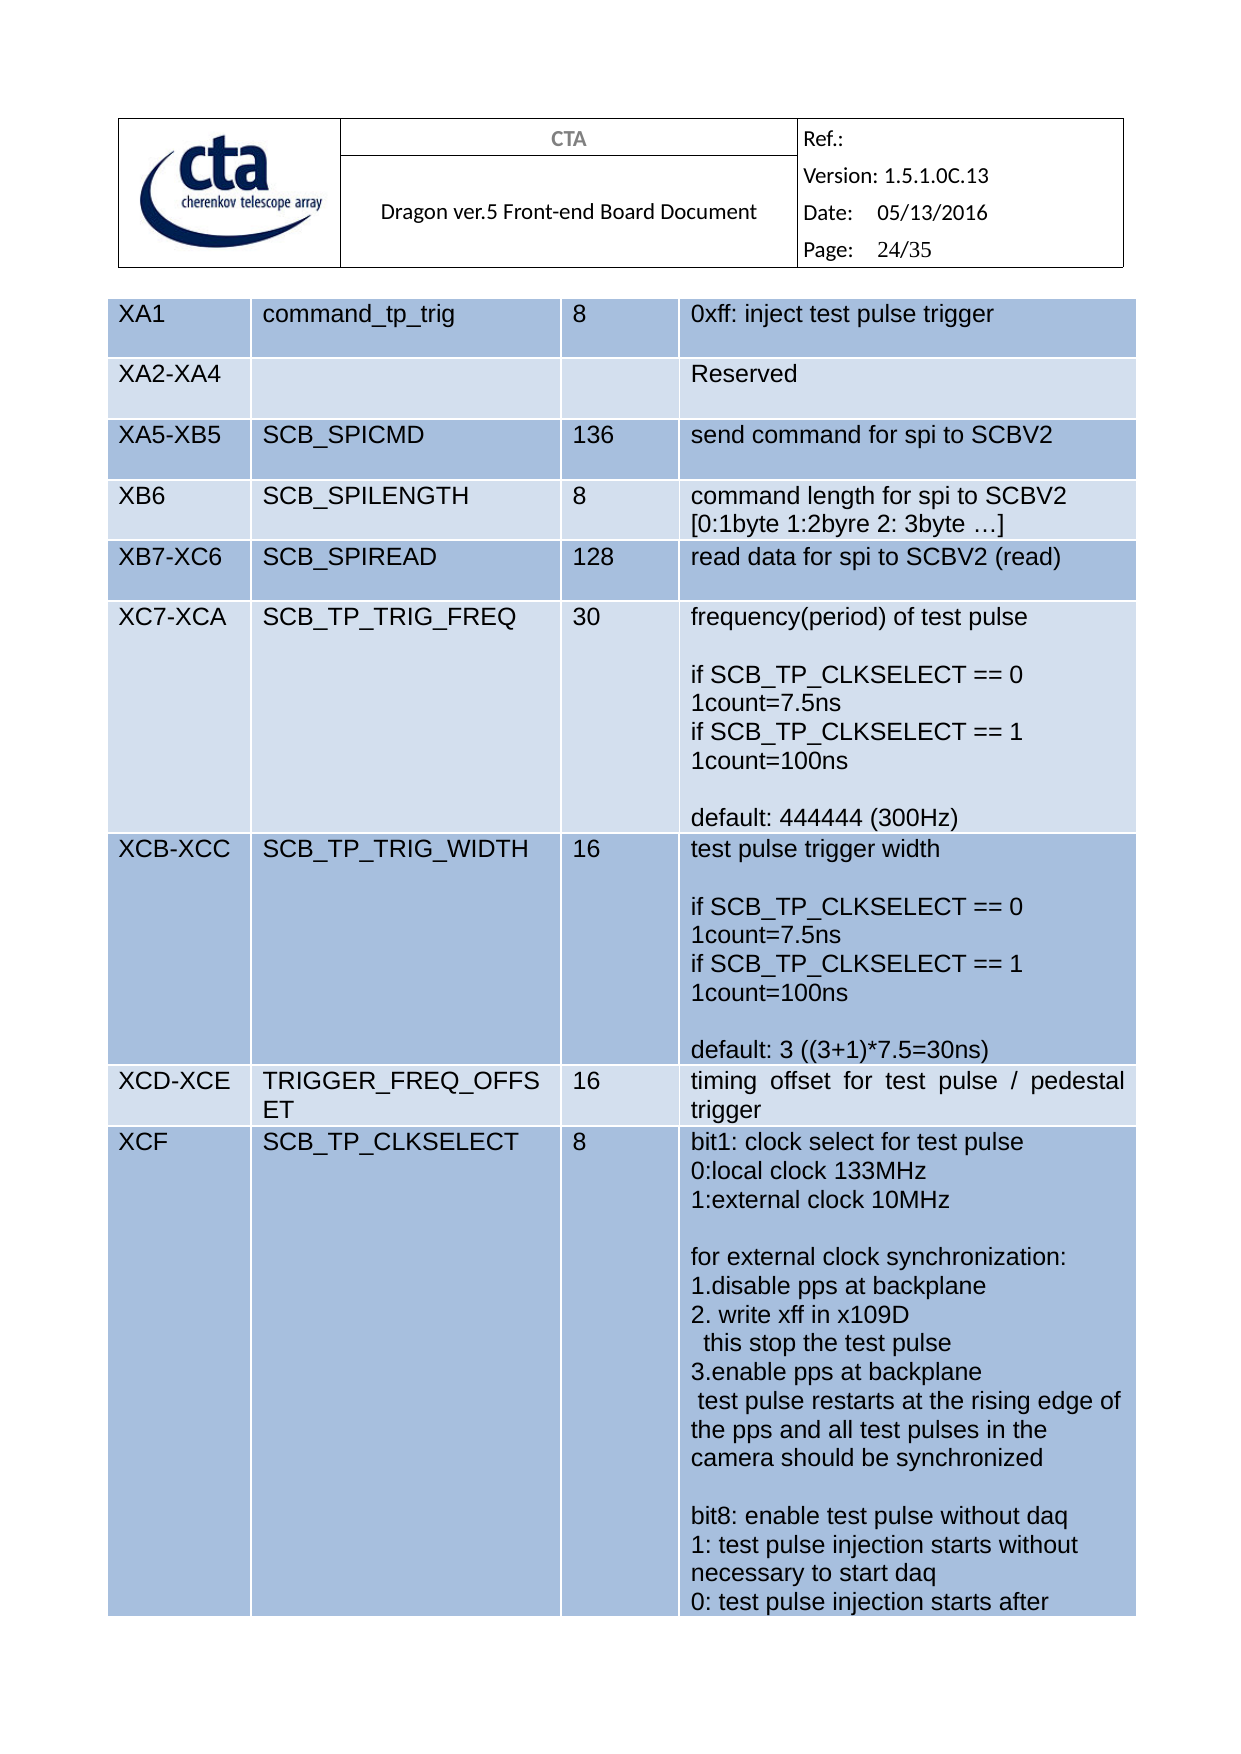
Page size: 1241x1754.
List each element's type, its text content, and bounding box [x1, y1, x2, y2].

table_cell 136 [562, 420, 678, 479]
table_cell SCB_SPILENGTH [252, 481, 560, 539]
table_cell SCB_SPIREAD [252, 541, 560, 600]
table_cell TRIGGER_FREQ_OFFSET [252, 1066, 560, 1125]
table_cell XCF [108, 1127, 250, 1616]
table_cell command_tp_trig [252, 299, 560, 357]
table_cell SCB_TP_TRIG_WIDTH [252, 834, 560, 1064]
table_cell XCB-XCC [108, 834, 250, 1064]
table_cell XCD-XCE [108, 1066, 250, 1125]
table_cell command length for spi to SCBV2 [0:1byte 1:2byre 2: 3byte …] [680, 481, 1136, 539]
table_cell 8 [562, 481, 679, 539]
table_cell [562, 359, 679, 418]
table_cell SCB_TP_CLKSELECT [252, 1127, 560, 1616]
table_cell 128 [562, 541, 678, 600]
table_cell send command for spi to SCBV2 [680, 420, 1136, 479]
table_cell test pulse trigger width if SCB_TP_CLKSELECT == 0 1count=7.5ns if SCB_TP_CLKSELECT == 1 1count=100ns default: 3 ((3+1)*7.5=30ns) [680, 834, 1136, 1064]
table_cell 0xff: inject test pulse trigger [680, 299, 1136, 357]
table_cell XA2-XA4 [108, 359, 250, 418]
table_cell read data for spi to SCBV2 (read) [680, 541, 1136, 600]
table_cell SCB_TP_TRIG_FREQ [252, 602, 560, 832]
table_cell 16 [562, 1066, 679, 1125]
table_cell 16 [562, 834, 678, 1064]
table_cell XB6 [108, 481, 250, 539]
table_cell 8 [562, 1127, 678, 1616]
table_cell Reserved [680, 359, 1136, 418]
table_cell 30 [562, 602, 679, 832]
picture [123, 124, 336, 262]
table_cell timing offset for test pulse / pedestal trigger [680, 1066, 1136, 1125]
table_cell XA5-XB5 [108, 420, 250, 479]
table_cell 8 [562, 299, 678, 357]
table_cell [252, 359, 560, 418]
table_cell XB7-XC6 [108, 541, 250, 600]
table_cell frequency(period) of test pulse if SCB_TP_CLKSELECT == 0 1count=7.5ns if SCB_TP_CLKSELECT == 1 1count=100ns default: 444444 (300Hz) [680, 602, 1136, 832]
table_cell XA1 [108, 299, 250, 357]
table_cell SCB_SPICMD [252, 420, 560, 479]
table_cell XC7-XCA [108, 602, 250, 832]
